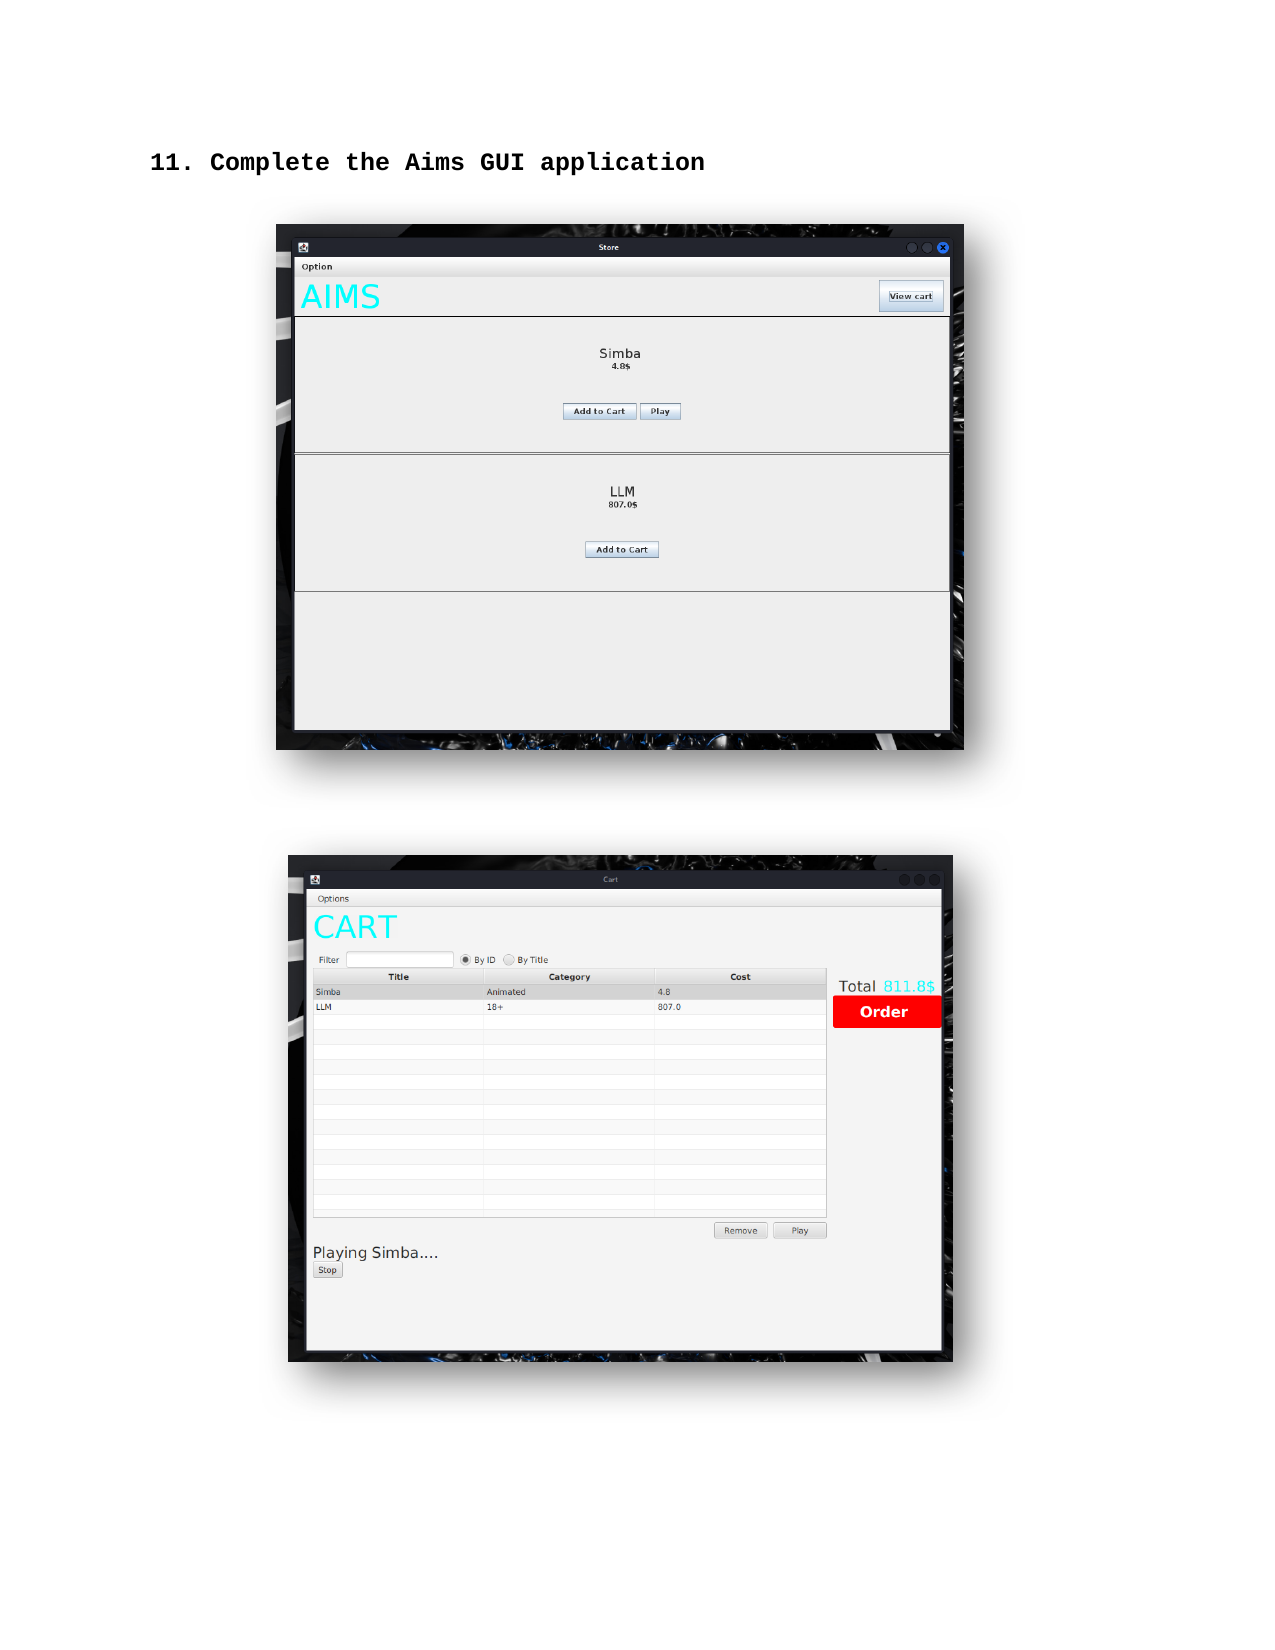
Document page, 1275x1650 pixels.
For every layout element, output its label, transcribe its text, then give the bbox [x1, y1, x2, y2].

picture [276, 224, 964, 750]
text 11. Complete the Aims GUI application [150, 150, 1125, 178]
picture [288, 855, 953, 1362]
